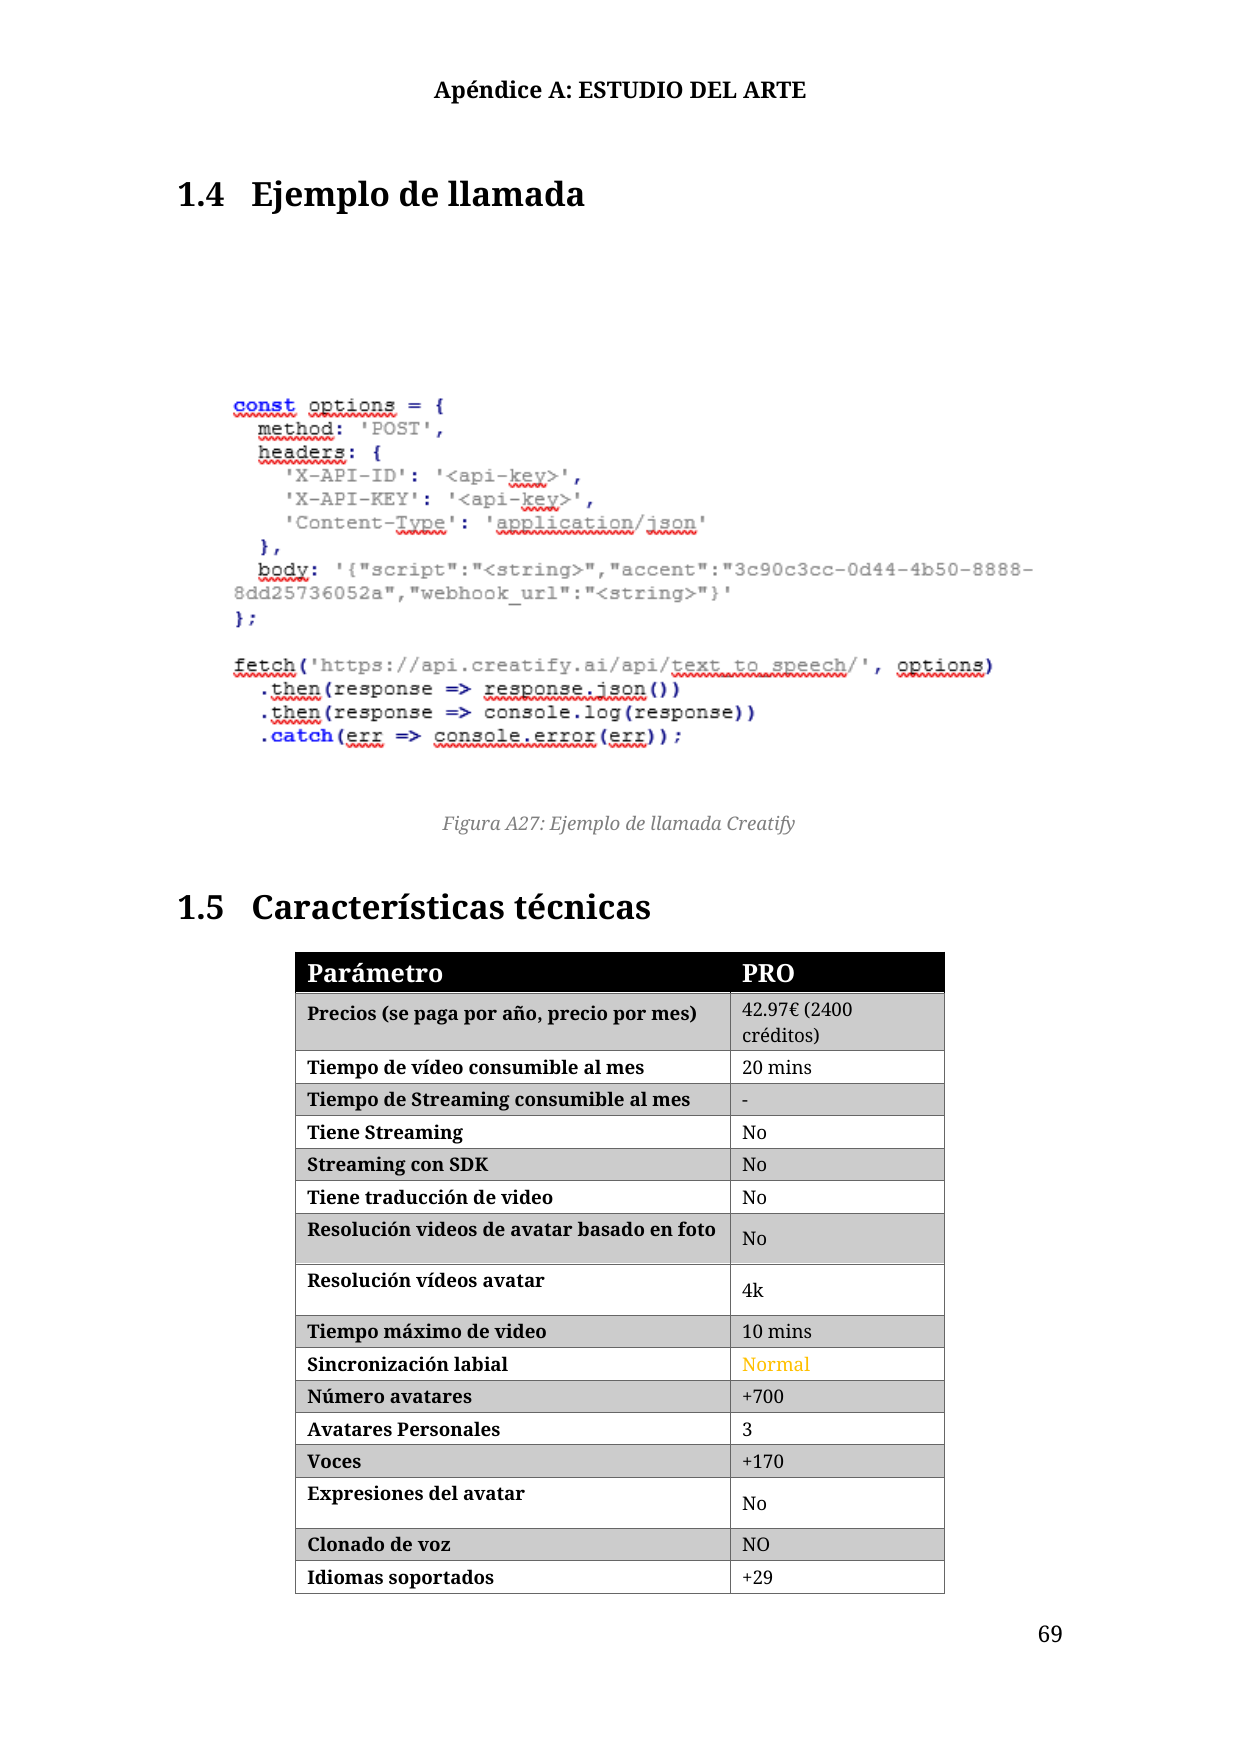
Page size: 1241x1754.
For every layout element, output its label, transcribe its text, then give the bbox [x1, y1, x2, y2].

table_cell NO [731, 1529, 944, 1560]
table_cell - [731, 1084, 944, 1115]
table_cell 10 mins [731, 1316, 944, 1347]
table_cell 3 [731, 1413, 944, 1444]
table_cell Tiempo de Streaming consumible al mes [296, 1084, 730, 1115]
list Ejemplo de llamada [177, 170, 1063, 216]
text Figura A27: Ejemplo de llamada Creatify [177, 810, 1063, 836]
table_cell Tiene traducción de video [296, 1181, 730, 1212]
table_cell 42.97€ (2400 créditos) [731, 994, 944, 1050]
table_cell Idiomas soportados [296, 1561, 730, 1593]
table_cell Clonado de voz [296, 1529, 730, 1560]
table_header PRO [731, 953, 944, 992]
table_cell 4k [731, 1265, 944, 1315]
table_cell Precios (se paga por año, precio por mes) [296, 994, 730, 1050]
table_cell Resolución vídeos avatar [296, 1265, 730, 1315]
table_cell Tiempo de vídeo consumible al mes [296, 1051, 730, 1083]
table_header Parámetro [296, 953, 730, 992]
table_cell Sincronización labial [296, 1348, 730, 1379]
table_cell Expresiones del avatar [296, 1478, 730, 1528]
table_cell No [731, 1116, 944, 1148]
list Características técnicas [177, 883, 1063, 929]
table_cell Tiempo máximo de video [296, 1316, 730, 1347]
table_cell 20 mins [731, 1051, 944, 1083]
picture [221, 380, 1047, 770]
table_cell Streaming con SDK [296, 1149, 730, 1180]
table_cell Tiene Streaming [296, 1116, 730, 1148]
table_cell Voces [296, 1445, 730, 1477]
table_cell Resolución videos de avatar basado en foto [296, 1214, 730, 1263]
table_cell No [731, 1214, 944, 1263]
table_cell Normal [731, 1348, 944, 1379]
table_cell Número avatares [296, 1381, 730, 1412]
table_cell No [731, 1478, 944, 1528]
table_cell +700 [731, 1381, 944, 1412]
table_cell No [731, 1149, 944, 1180]
table_cell +29 [731, 1561, 944, 1593]
table_cell +170 [731, 1445, 944, 1477]
table_cell Avatares Personales [296, 1413, 730, 1444]
table_cell No [731, 1181, 944, 1212]
